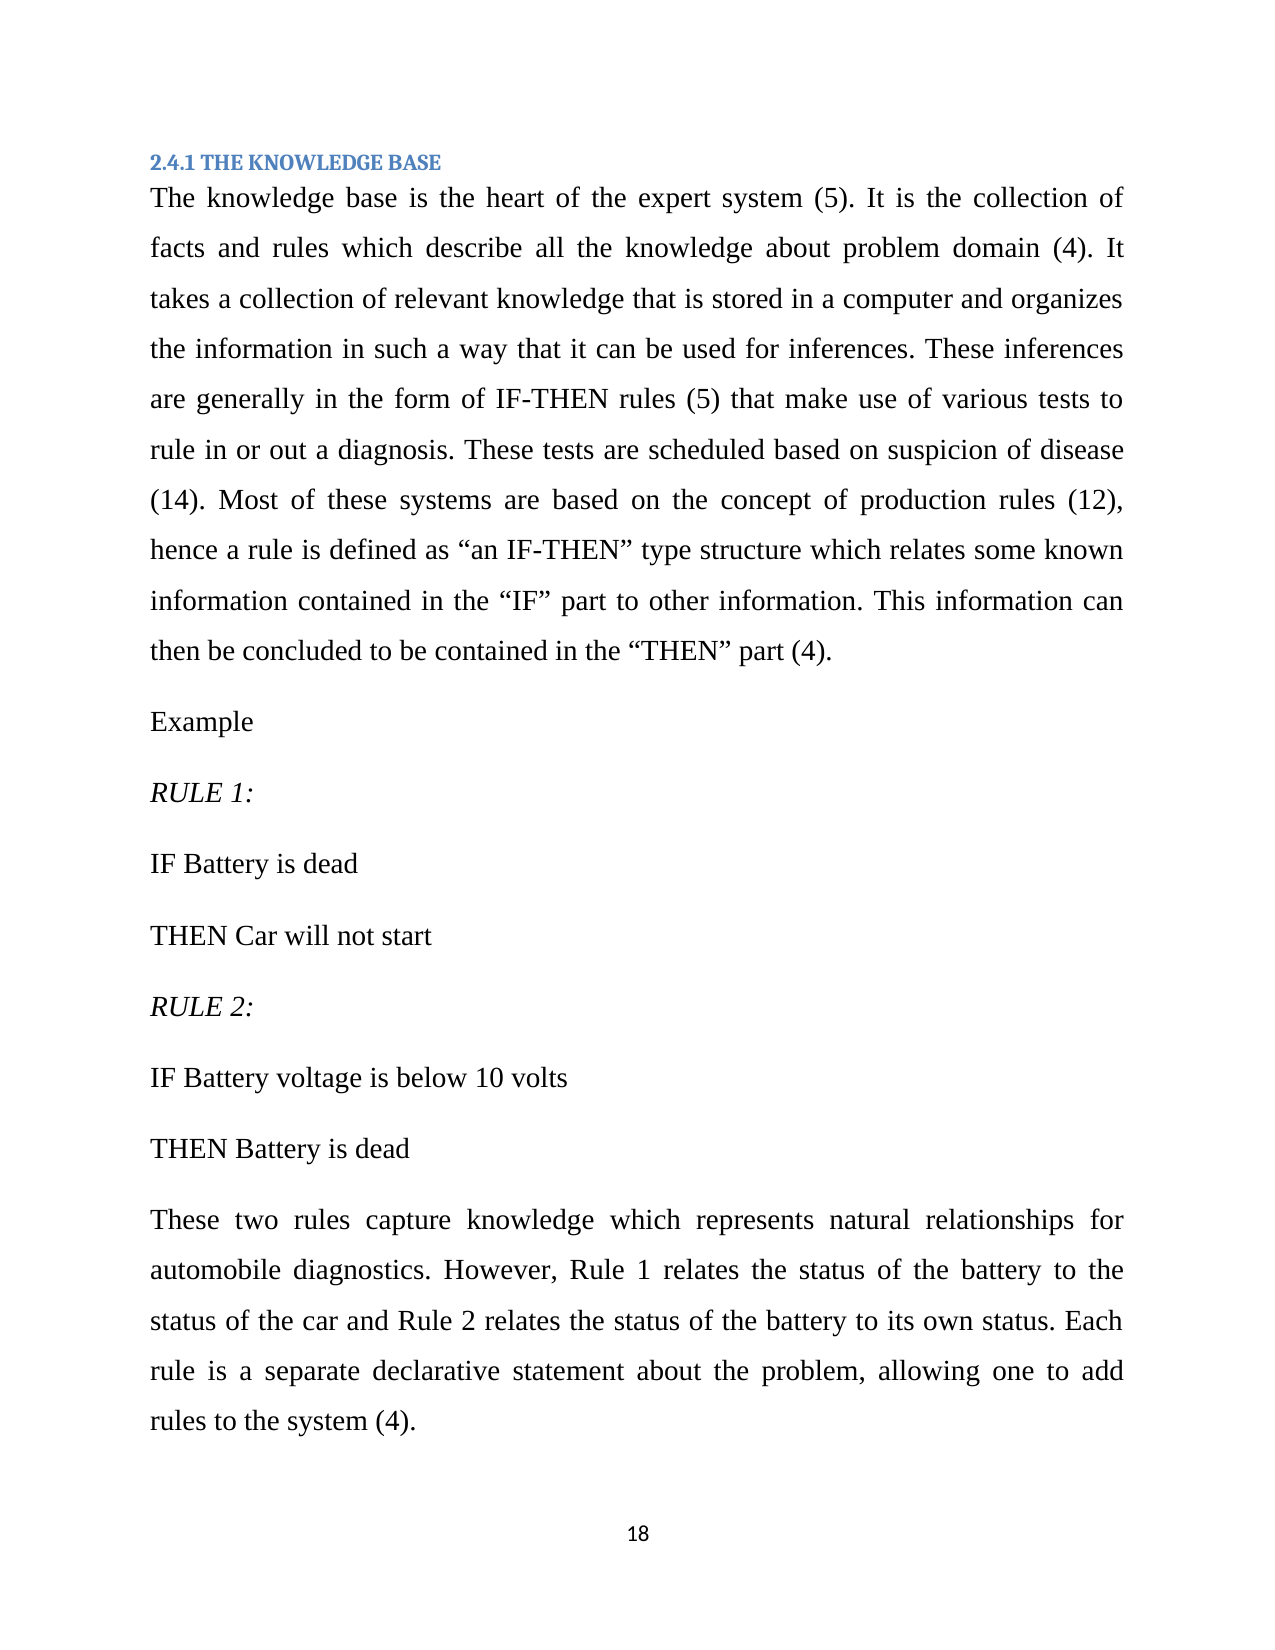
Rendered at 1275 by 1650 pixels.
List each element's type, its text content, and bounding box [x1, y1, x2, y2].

text The knowledge base is the heart of the expert system (5). It is the collection of facts and rules which describe all the knowledge about problem domain (4). It takes a collection of relevant knowledge that is stored in a computer and organizes the information in such a way that it can be used for inferences. These inferences are generally in the form of IF-THEN rules (5) that make use of various tests to rule in or out a diagnosis. These tests are scheduled based on suspicion of disease (14). Most of these systems are based on the concept of production rules (12), hence a rule is defined as “an IF-THEN” type structure which relates some known information contained in the “IF” part to other information. This information can then be concluded to be contained in the “THEN” part (4). [150, 180, 1125, 667]
text RULE 2: [150, 989, 1125, 1022]
text THEN Battery is dead [150, 1131, 1125, 1164]
subtitle 2.4.1 THE KNOWLEDGE BASE [150, 150, 1125, 176]
text Example [150, 704, 1125, 738]
text IF Battery is dead [150, 846, 1125, 880]
text RULE 1: [150, 775, 1125, 809]
text THEN Car will not start [150, 918, 1125, 951]
text These two rules capture knowledge which represents natural relationships for automobile diagnostics. However, Rule 1 relates the status of the battery to the status of the car and Rule 2 relates the status of the battery to its own status. Each rule is a separate declarative statement about the problem, allowing one to add rules to the system (4). [150, 1202, 1125, 1437]
text IF Battery voltage is below 10 volts [150, 1060, 1125, 1093]
